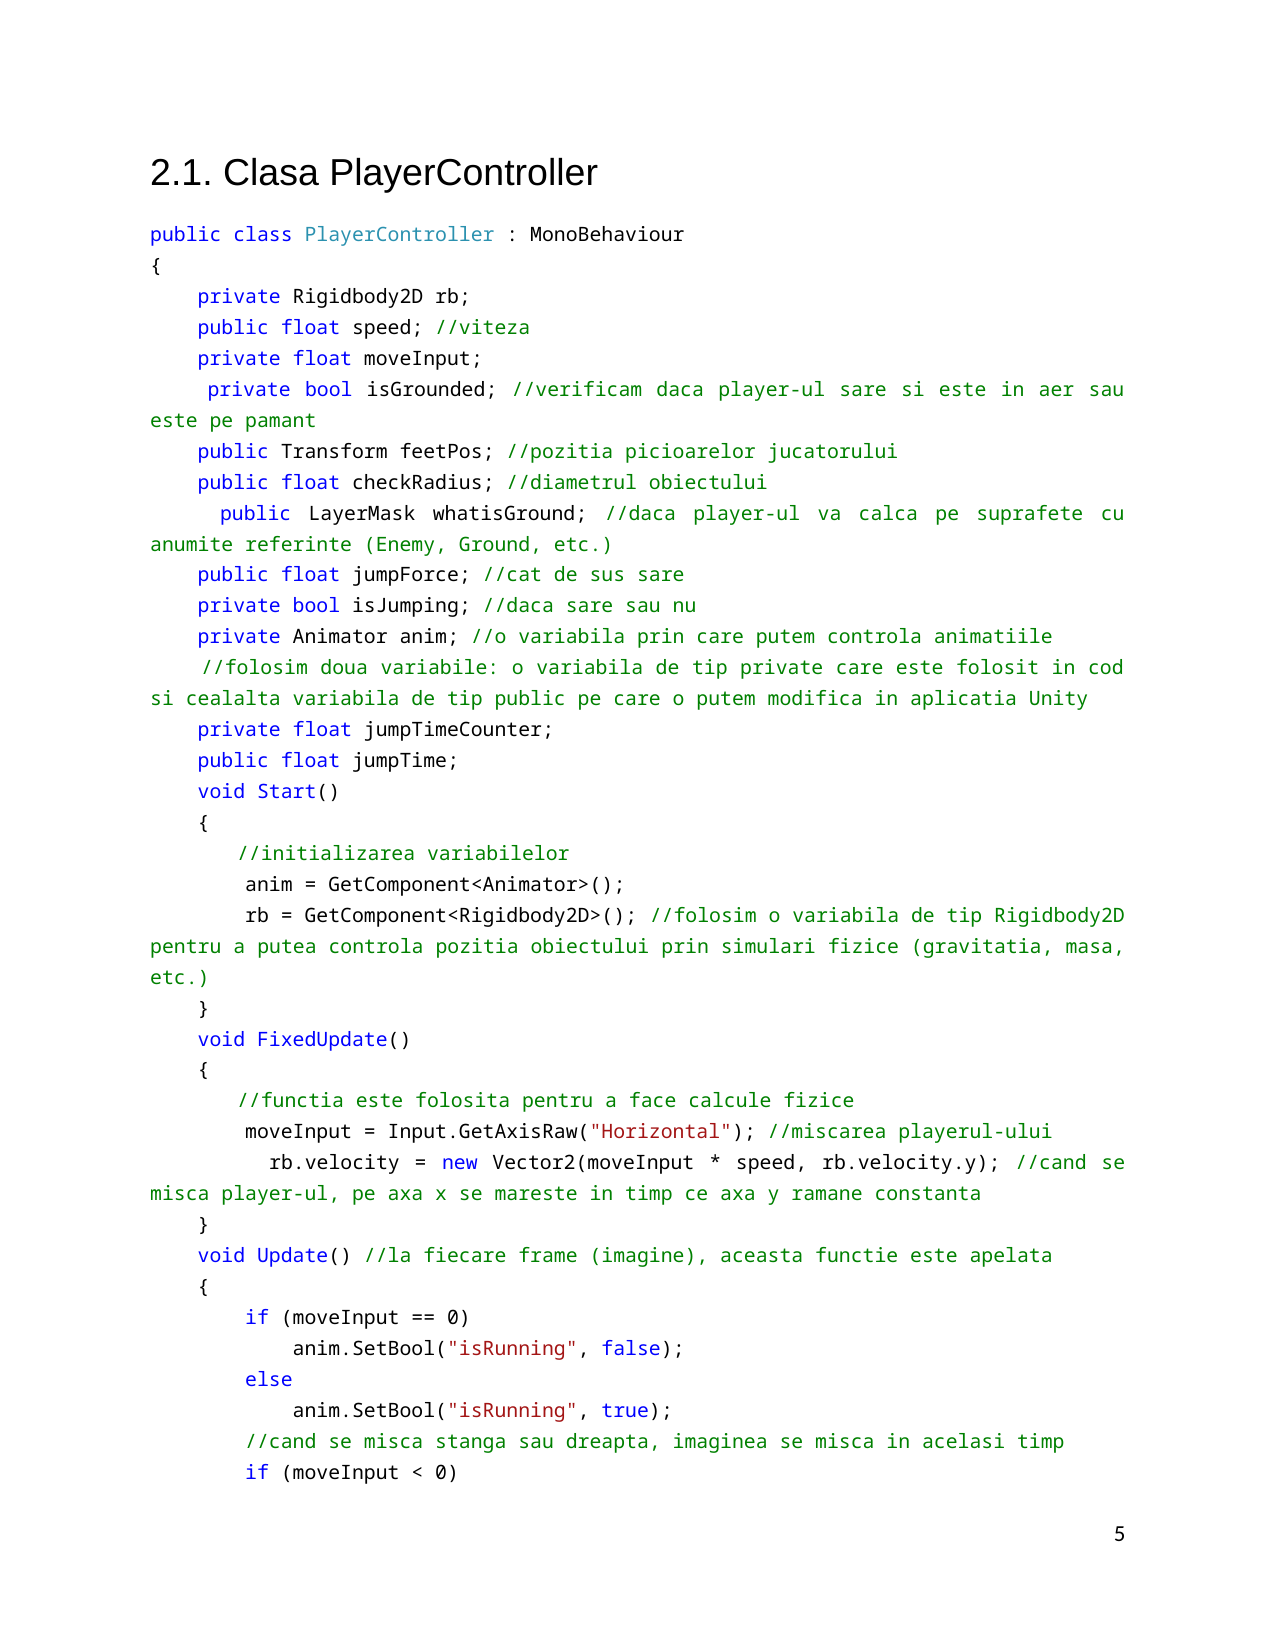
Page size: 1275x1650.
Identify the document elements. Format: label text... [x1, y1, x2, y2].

text moveInput = Input.GetAxisRaw("Horizontal"); //miscarea playerul-ului [150, 1118, 1125, 1144]
text private bool isJumping; //daca sare sau nu [150, 592, 1125, 619]
text anim.SetBool("isRunning", true); [150, 1396, 1125, 1423]
text //folosim doua variabile: o variabila de tip private care este folosit in cod si cealalta variabila de tip public pe care o putem modifica in aplicatia Unity [150, 653, 1125, 711]
text private bool isGrounded; //verificam daca player-ul sare si este in aer sau este pe pamant [150, 375, 1125, 433]
text } [150, 1210, 1125, 1237]
text void Start() [150, 777, 1125, 804]
text private float moveInput; [150, 344, 1125, 371]
text rb.velocity = new Vector2(moveInput * speed, rb.velocity.y); //cand se misca player-ul, pe axa x se mareste in timp ce axa y ramane constanta [150, 1148, 1125, 1206]
text public float speed; //viteza [150, 313, 1125, 340]
text public float checkRadius; //diametrul obiectului [150, 468, 1125, 495]
text { [150, 251, 1125, 278]
text private Animator anim; //o variabila prin care putem controla animatiile [150, 623, 1125, 649]
text { [150, 1272, 1125, 1299]
text anim = GetComponent<Animator>(); [150, 870, 1125, 897]
text rb = GetComponent<Rigidbody2D>(); //folosim o variabila de tip Rigidbody2D pentru a putea controla pozitia obiectului prin simulari fizice (gravitatia, masa, etc.) [150, 901, 1125, 990]
text anim.SetBool("isRunning", false); [150, 1334, 1125, 1361]
text private float jumpTimeCounter; [150, 715, 1125, 742]
text if (moveInput == 0) [150, 1303, 1125, 1330]
text } [150, 994, 1125, 1021]
text //initializarea variabilelor [150, 839, 1125, 866]
text void Update() //la fiecare frame (imagine), aceasta functie este apelata [150, 1241, 1125, 1268]
text //cand se misca stanga sau dreapta, imaginea se misca in acelasi timp [150, 1427, 1125, 1454]
text public float jumpTime; [150, 746, 1125, 773]
text private Rigidbody2D rb; [150, 282, 1125, 309]
text public LayerMask whatisGround; //daca player-ul va calca pe suprafete cu anumite referinte (Enemy, Ground, etc.) [150, 499, 1125, 557]
text { [150, 1056, 1125, 1083]
text else [150, 1365, 1125, 1392]
text public float jumpForce; //cat de sus sare [150, 561, 1125, 588]
text void FixedUpdate() [150, 1025, 1125, 1052]
text //functia este folosita pentru a face calcule fizice [150, 1087, 1125, 1114]
text { [150, 808, 1125, 835]
text if (moveInput < 0) [150, 1458, 1125, 1485]
text public class PlayerController : MonoBehaviour [150, 220, 1125, 247]
text 2.1. Clasa PlayerController [150, 150, 1125, 193]
text public Transform feetPos; //pozitia picioarelor jucatorului [150, 437, 1125, 464]
